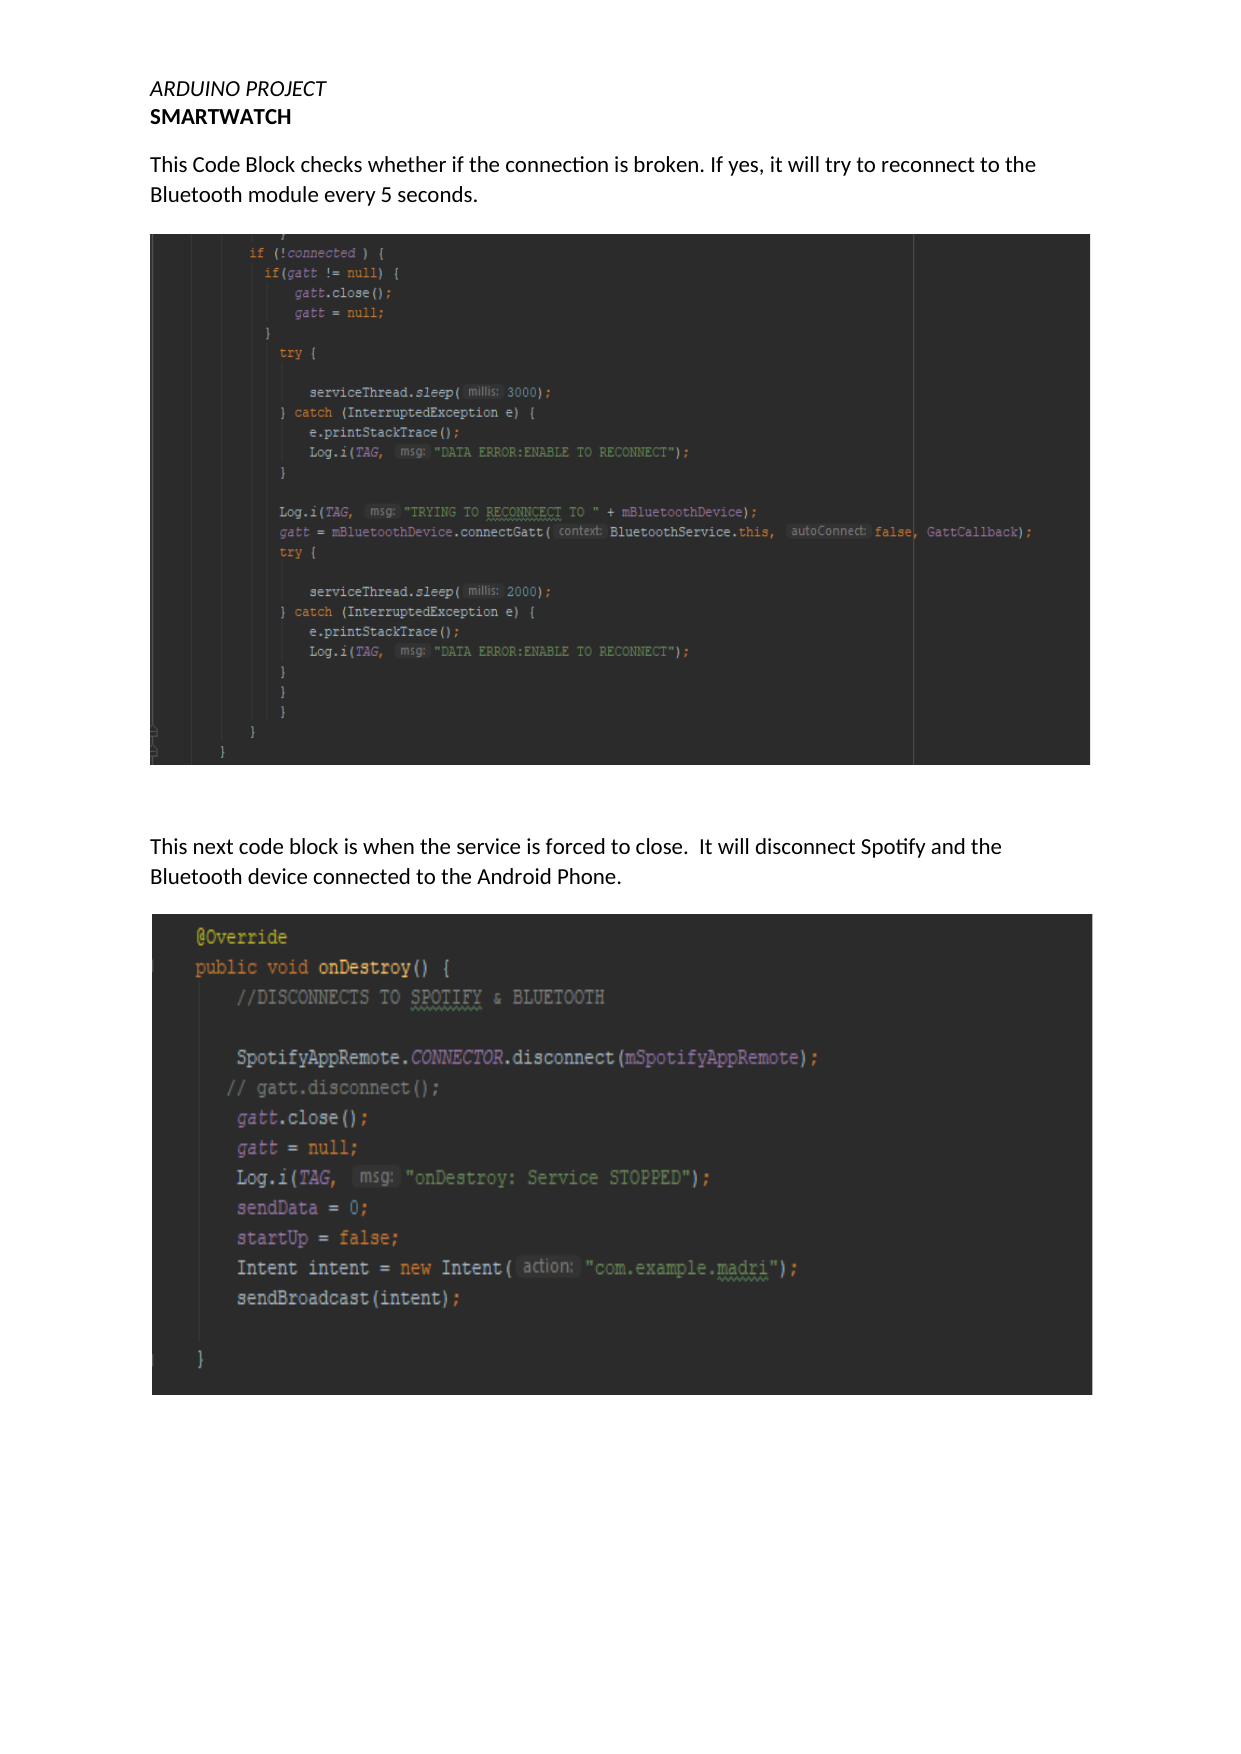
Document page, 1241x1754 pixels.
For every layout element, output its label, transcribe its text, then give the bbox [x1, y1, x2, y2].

text This Code Block checks whether if the connection is broken. If yes, it will try to reconnect to the Bluetooth module every 5 seconds. [150, 150, 1090, 208]
picture [152, 914, 1093, 1395]
picture [150, 234, 1091, 765]
text This next code block is when the service is forced to close. It will disconnect Spotify and the Bluetooth device connected to the Android Phone. [150, 832, 1090, 890]
